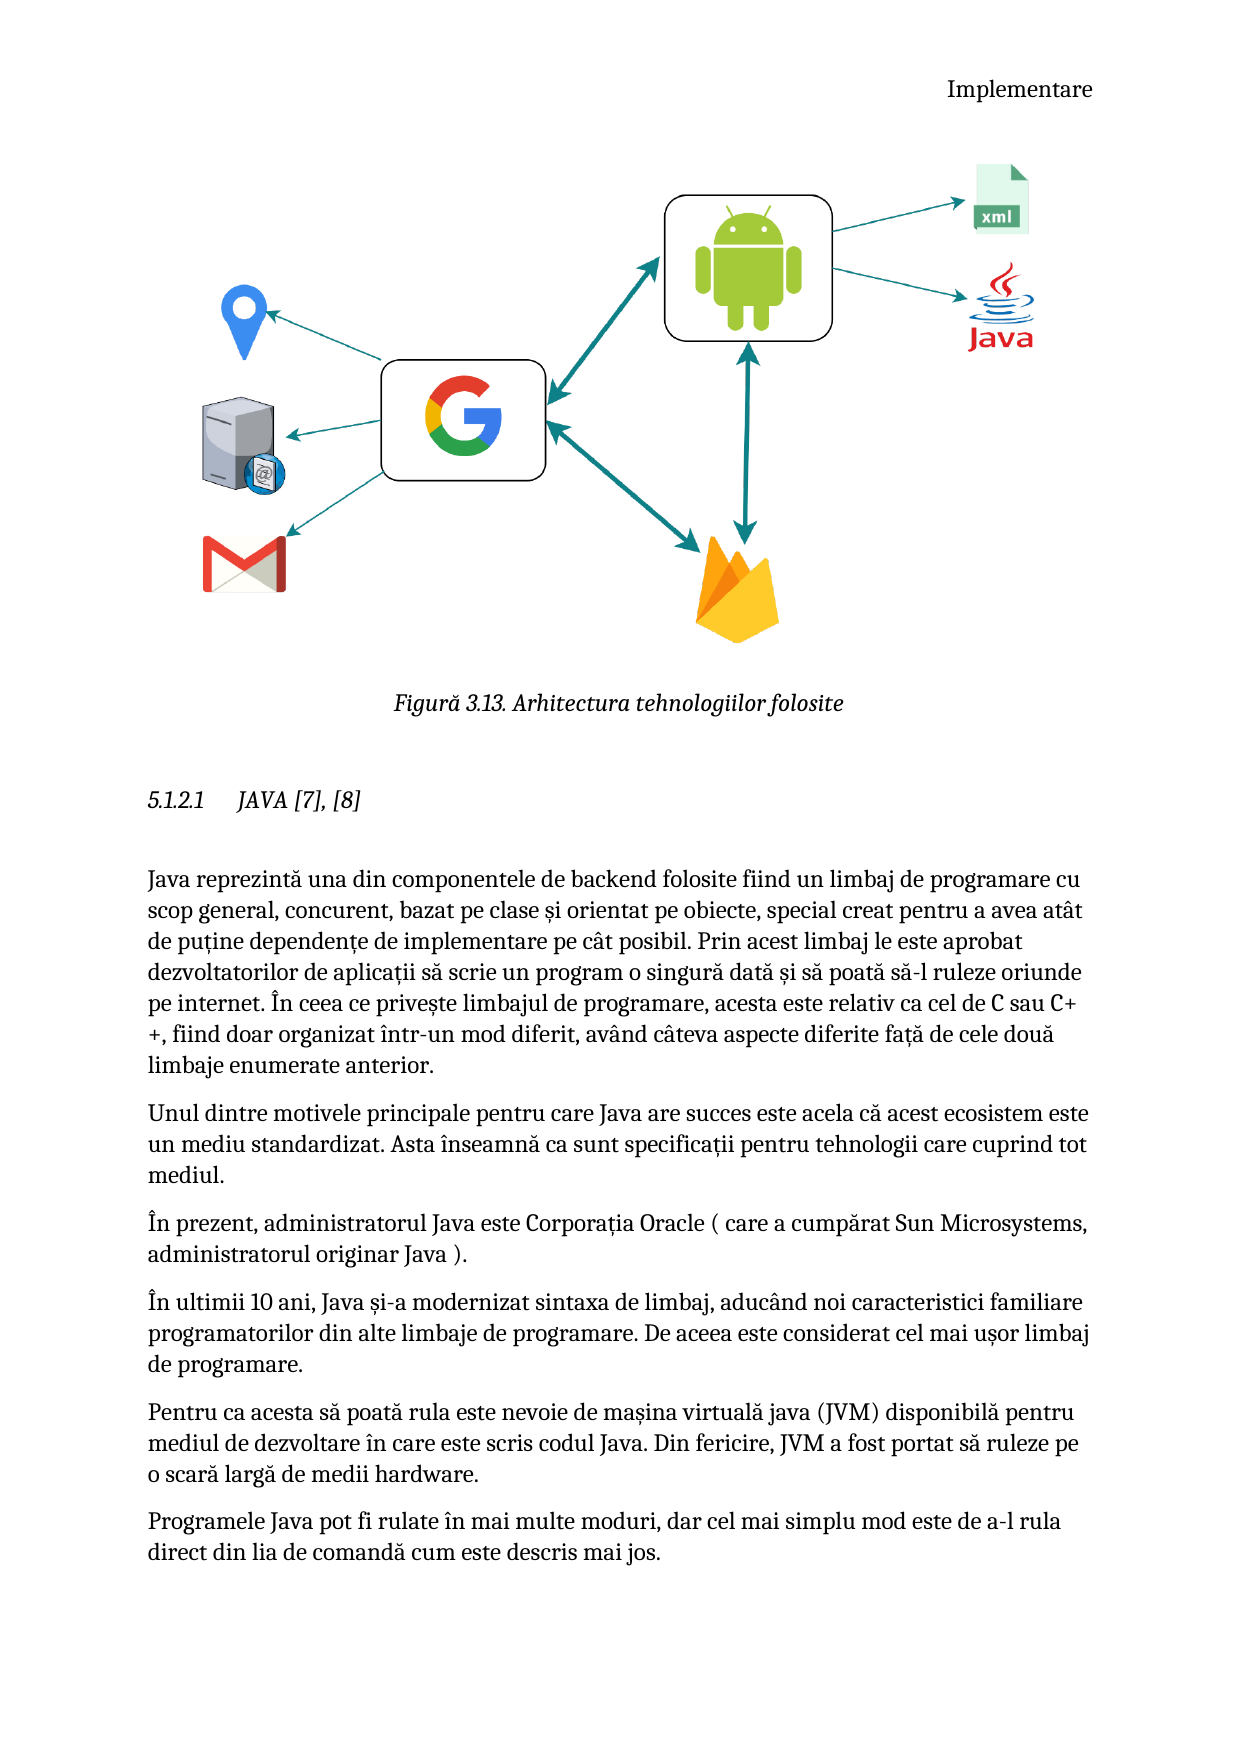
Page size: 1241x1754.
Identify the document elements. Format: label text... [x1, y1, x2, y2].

text Programele Java pot fi rulate în mai multe moduri, dar cel mai simplu mod este de a-l rula direct din lia de comandă cum este descris mai jos. [148, 1507, 1092, 1567]
text Java reprezintă una din componentele de backend folosite fiind un limbaj de programare cu scop general, concurent, bazat pe clase și orientat pe obiecte, special creat pentru a avea atât de puține dependențe de implementare pe cât posibil. Prin acest limbaj le este aprobat dezvoltatorilor de aplicații să scrie un program o singură dată și să poată să-l ruleze oriunde pe internet. În ceea ce privește limbajul de programare, acesta este relativ ca cel de C sau C++, fiind doar organizat într-un mod diferit, având câteva aspecte diferite față de cele două limbaje enumerate anterior. [148, 865, 1092, 1080]
text În ultimii 10 ani, Java și-a modernizat sintaxa de limbaj, aducând noi caracteristici familiare programatorilor din alte limbaje de programare. De aceea este considerat cel mai ușor limbaj de programare. [148, 1288, 1092, 1378]
text Pentru ca acesta să poată rula este nevoie de mașina virtuală java (JVM) disponibilă pentru mediul de dezvoltare în care este scris codul Java. Din fericire, JVM a fost portat să ruleze pe o scară largă de medii hardware. [148, 1397, 1092, 1488]
text În prezent, administratorul Java este Corporația Oracle ( care a cumpărat Sun Microsystems, administratorul originar Java ). [148, 1209, 1092, 1269]
picture [187, 147, 1054, 671]
subtitle JAVA, [148, 786, 1092, 815]
text Unul dintre motivele principale pentru care Java are succes este acela că acest ecosistem este un mediu standardizat. Asta înseamnă ca sunt specificații pentru tehnologii care cuprind tot mediul. [148, 1099, 1092, 1190]
